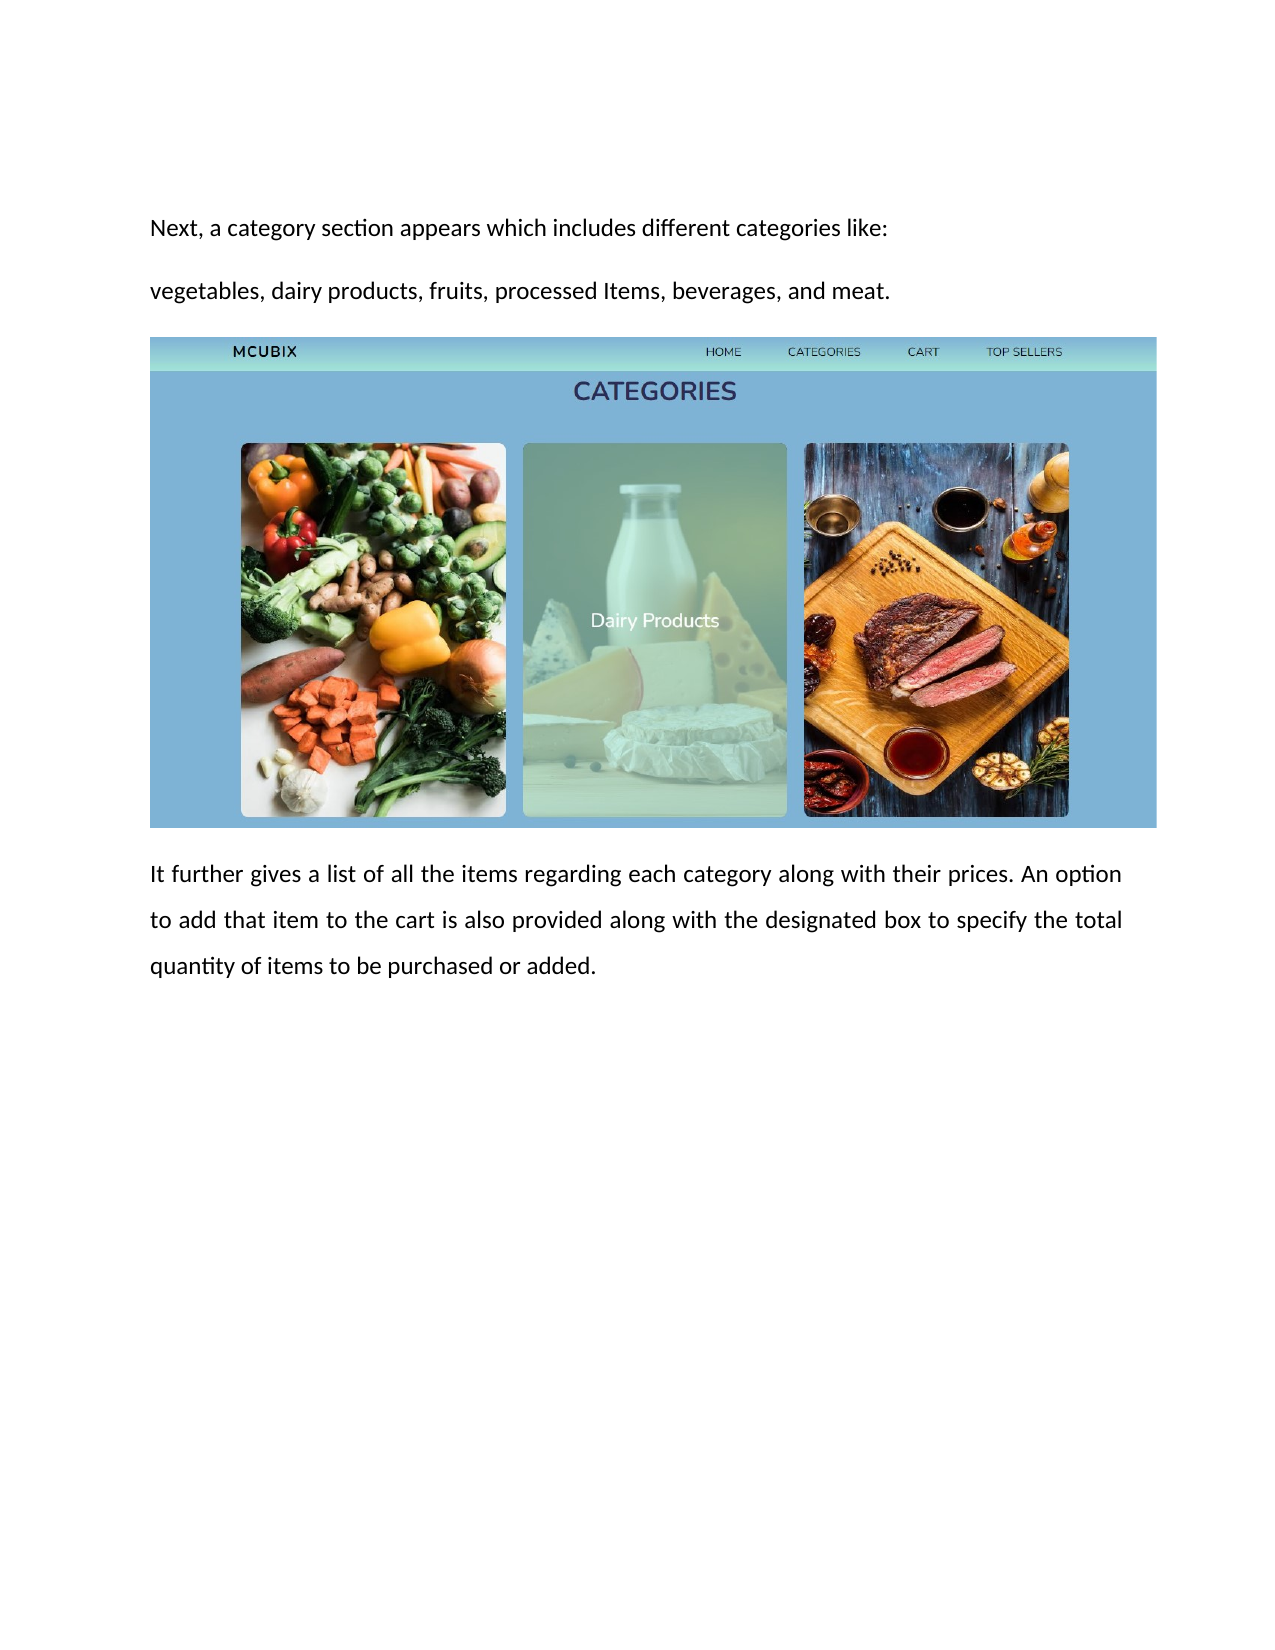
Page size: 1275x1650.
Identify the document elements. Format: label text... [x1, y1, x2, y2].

text It further gives a list of all the items regarding each category along with their prices. An option to add that item to the cart is also provided along with the designated box to specify the total quantity of items to be purchased or added. [150, 858, 1125, 980]
picture [150, 337, 1157, 828]
text vegetables, dairy products, fruits, processed Items, beverages, and meat. [150, 275, 1125, 305]
text Next, a category section appears which includes different categories like: [150, 212, 1125, 243]
